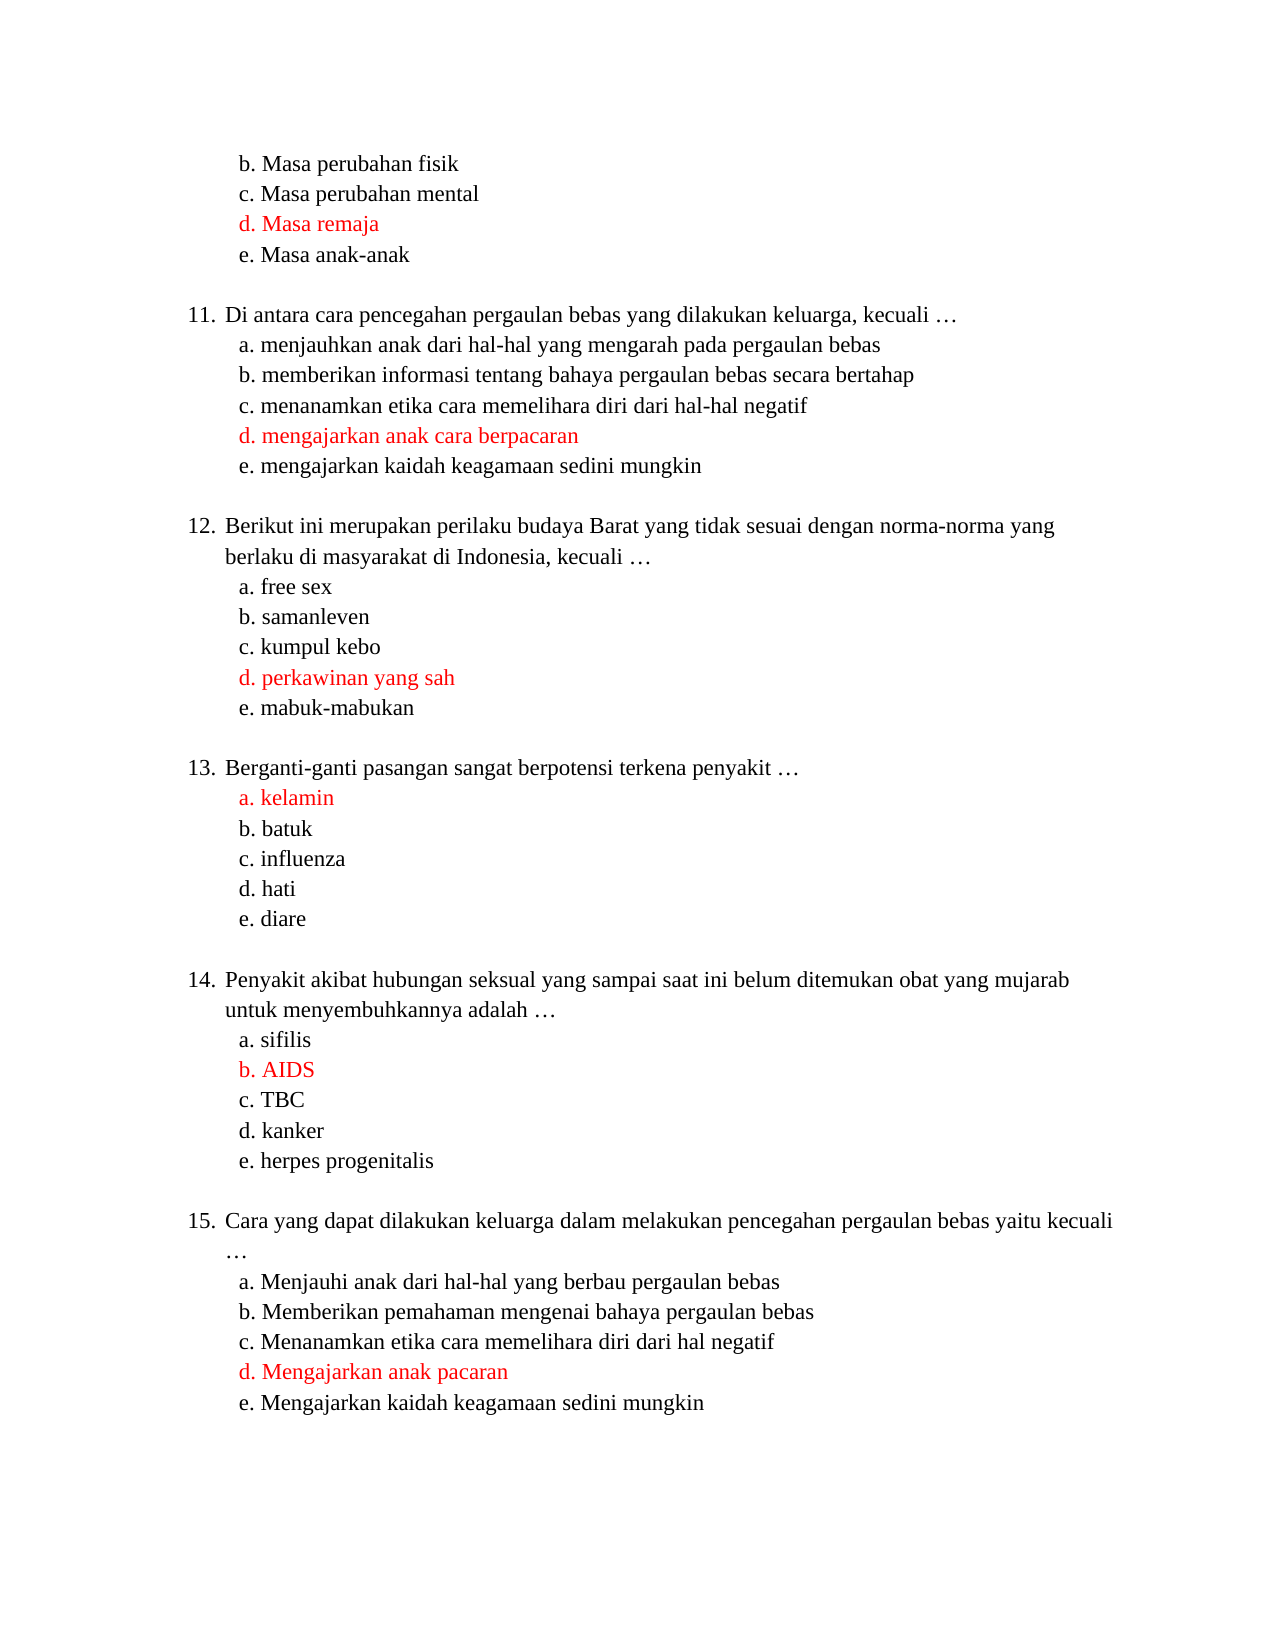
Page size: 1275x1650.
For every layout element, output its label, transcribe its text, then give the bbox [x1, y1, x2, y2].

text b. samanleven [239, 603, 1125, 629]
text c. kumpul kebo [239, 633, 1125, 660]
text c. Masa perubahan mental [239, 180, 1125, 207]
text e. mengajarkan kaidah keagamaan sedini mungkin [239, 452, 1125, 478]
text b. Memberikan pemahaman mengenai bahaya pergaulan bebas [239, 1298, 1125, 1324]
text d. mengajarkan anak cara berpacaran [239, 422, 1125, 448]
list Berganti-ganti pasangan sangat berpotensi terkena penyakit … [187, 754, 1125, 781]
text c. Menanamkan etika cara memelihara diri dari hal negatif [239, 1328, 1125, 1354]
text b. memberikan informasi tentang bahaya pergaulan bebas secara bertahap [239, 361, 1125, 388]
text b. AIDS [239, 1056, 1125, 1083]
text a. Menjauhi anak dari hal-hal yang berbau pergaulan bebas [239, 1268, 1125, 1294]
text b. batuk [239, 814, 1125, 841]
text a. menjauhkan anak dari hal-hal yang mengarah pada pergaulan bebas [239, 331, 1125, 358]
text a. kelamin [239, 784, 1125, 811]
list Penyakit akibat hubungan seksual yang sampai saat ini belum ditemukan obat yang mujarab untuk menyembuhkannya adalah … [187, 966, 1125, 1022]
list Cara yang dapat dilakukan keluarga dalam melakukan pencegahan pergaulan bebas yaitu kecuali … [187, 1207, 1125, 1264]
text e. Mengajarkan kaidah keagamaan sedini mungkin [239, 1388, 1125, 1415]
text a. sifilis [239, 1026, 1125, 1052]
text c. TBC [239, 1086, 1125, 1113]
text e. herpes progenitalis [239, 1147, 1125, 1173]
text d. hati [239, 875, 1125, 901]
list Berikut ini merupakan perilaku budaya Barat yang tidak sesuai dengan norma-norma yang berlaku di masyarakat di Indonesia, kecuali … [187, 512, 1125, 569]
text e. mabuk-mabukan [239, 694, 1125, 720]
text c. influenza [239, 845, 1125, 871]
text d. kanker [239, 1117, 1125, 1143]
text d. perkawinan yang sah [239, 663, 1125, 690]
text c. menanamkan etika cara memelihara diri dari hal-hal negatif [239, 392, 1125, 418]
text e. diare [239, 905, 1125, 932]
text e. Masa anak-anak [239, 241, 1125, 267]
text b. Masa perubahan fisik [239, 150, 1125, 176]
list Di antara cara pencegahan pergaulan bebas yang dilakukan keluarga, kecuali … [187, 301, 1125, 327]
text d. Mengajarkan anak pacaran [239, 1358, 1125, 1385]
text d. Masa remaja [239, 210, 1125, 237]
text a. free sex [239, 573, 1125, 599]
